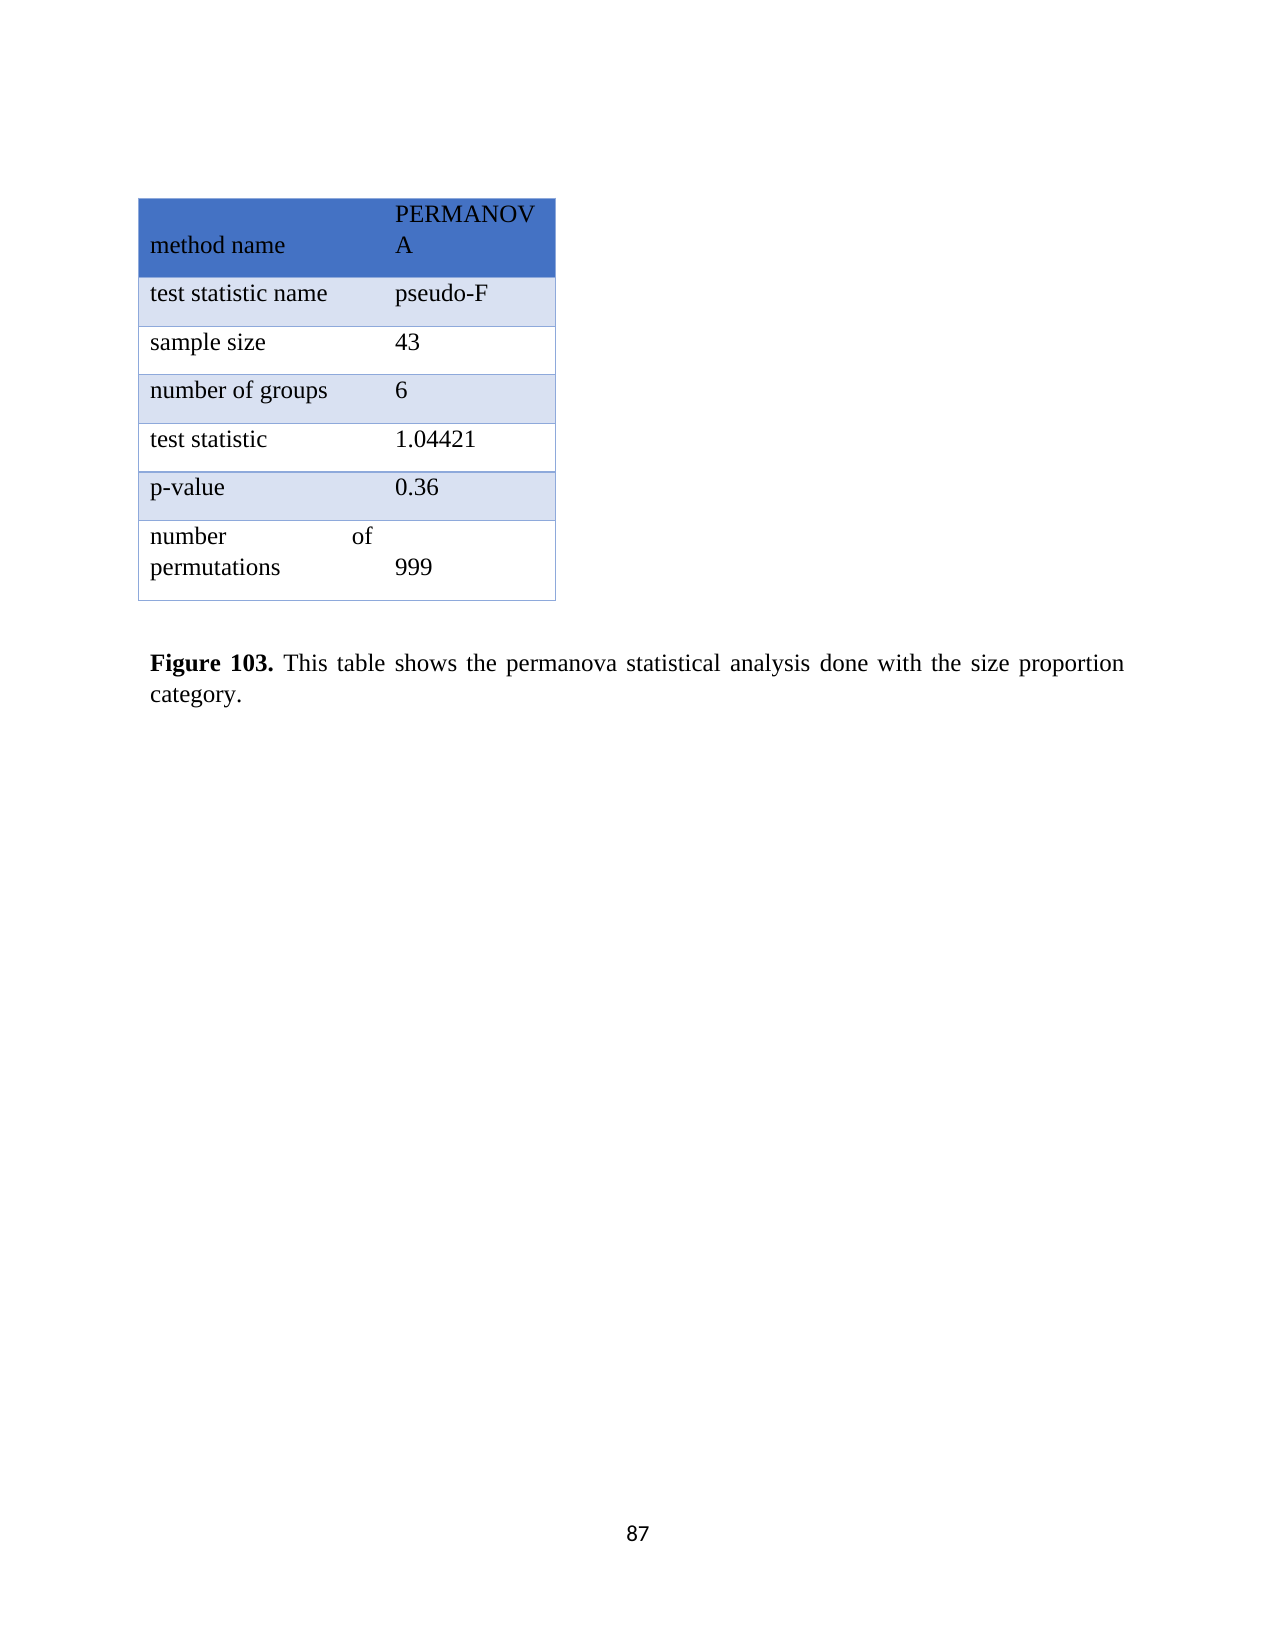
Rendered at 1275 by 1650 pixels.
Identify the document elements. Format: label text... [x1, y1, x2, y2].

table_cell 1.04421 [384, 424, 555, 471]
table_cell 43 [384, 327, 555, 374]
table_cell pseudo-F [384, 278, 555, 326]
table_cell test statistic [139, 424, 384, 471]
text Figure 103. This table shows the permanova statistical analysis done with the size proportion category. [150, 648, 1125, 708]
table_cell sample size [139, 327, 384, 374]
table_cell p-value [139, 473, 384, 520]
table_cell 6 [384, 375, 555, 423]
table_cell 999 [384, 521, 555, 599]
table_header method name [139, 199, 384, 277]
table_cell 0.36 [384, 473, 555, 520]
table_cell number of groups [139, 375, 384, 423]
table_cell number of permutations [139, 521, 384, 599]
table_cell test statistic name [139, 278, 384, 326]
table_header PERMANOVA [384, 199, 555, 277]
